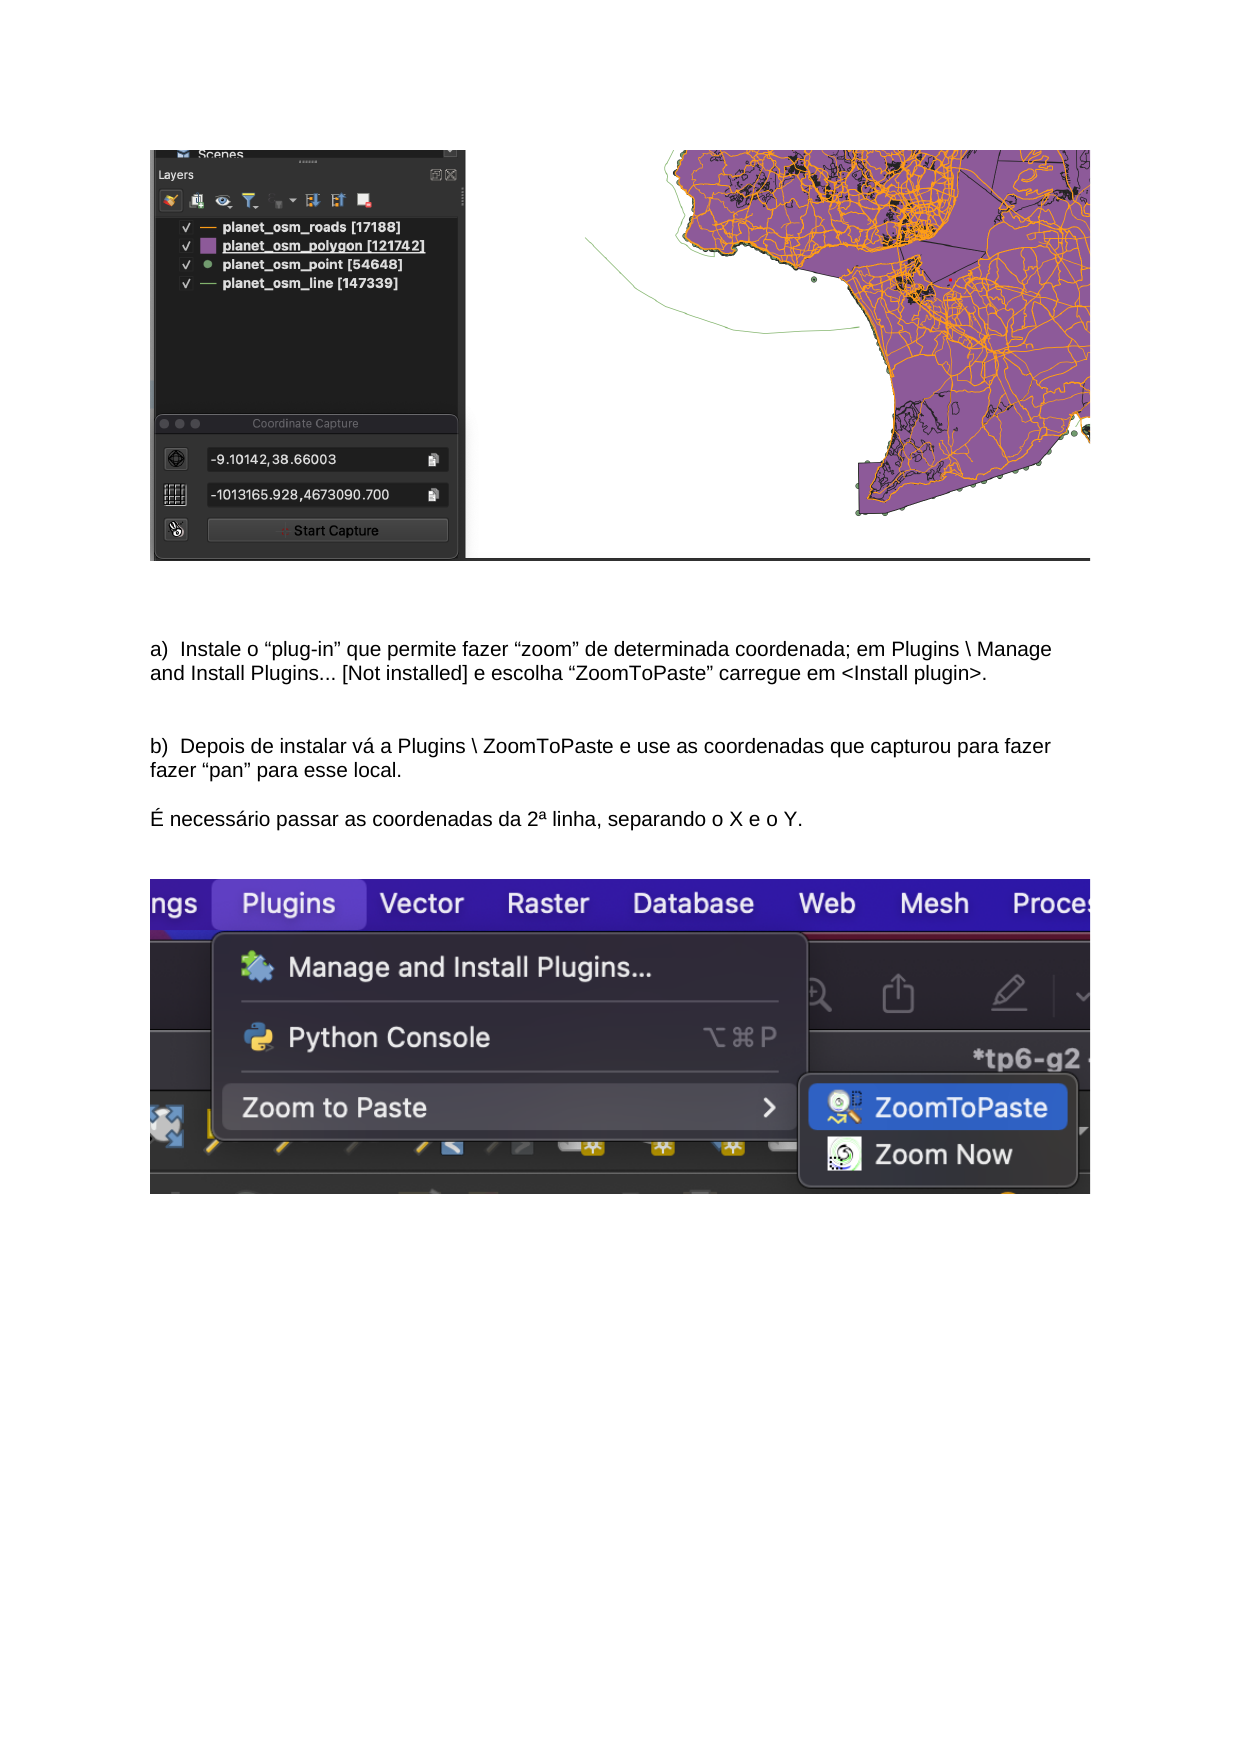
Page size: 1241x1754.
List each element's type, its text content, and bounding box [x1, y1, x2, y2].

text a) Instale o “plug-in” que permite fazer “zoom” de determinada coordenada; em Plugins \ Manage and Install Plugins... [Not installed] e escolha “ZoomToPaste” carregue em <Install plugin>. [150, 637, 1090, 709]
picture [150, 150, 1091, 561]
text b) Depois de instalar vá a Plugins \ ZoomToPaste e use as coordenadas que capturou para fazer fazer “pan” para esse local. [150, 734, 1090, 782]
text É necessário passar as coordenadas da 2ª linha, separando o X e o Y. [150, 807, 1090, 831]
picture [150, 879, 1091, 1194]
